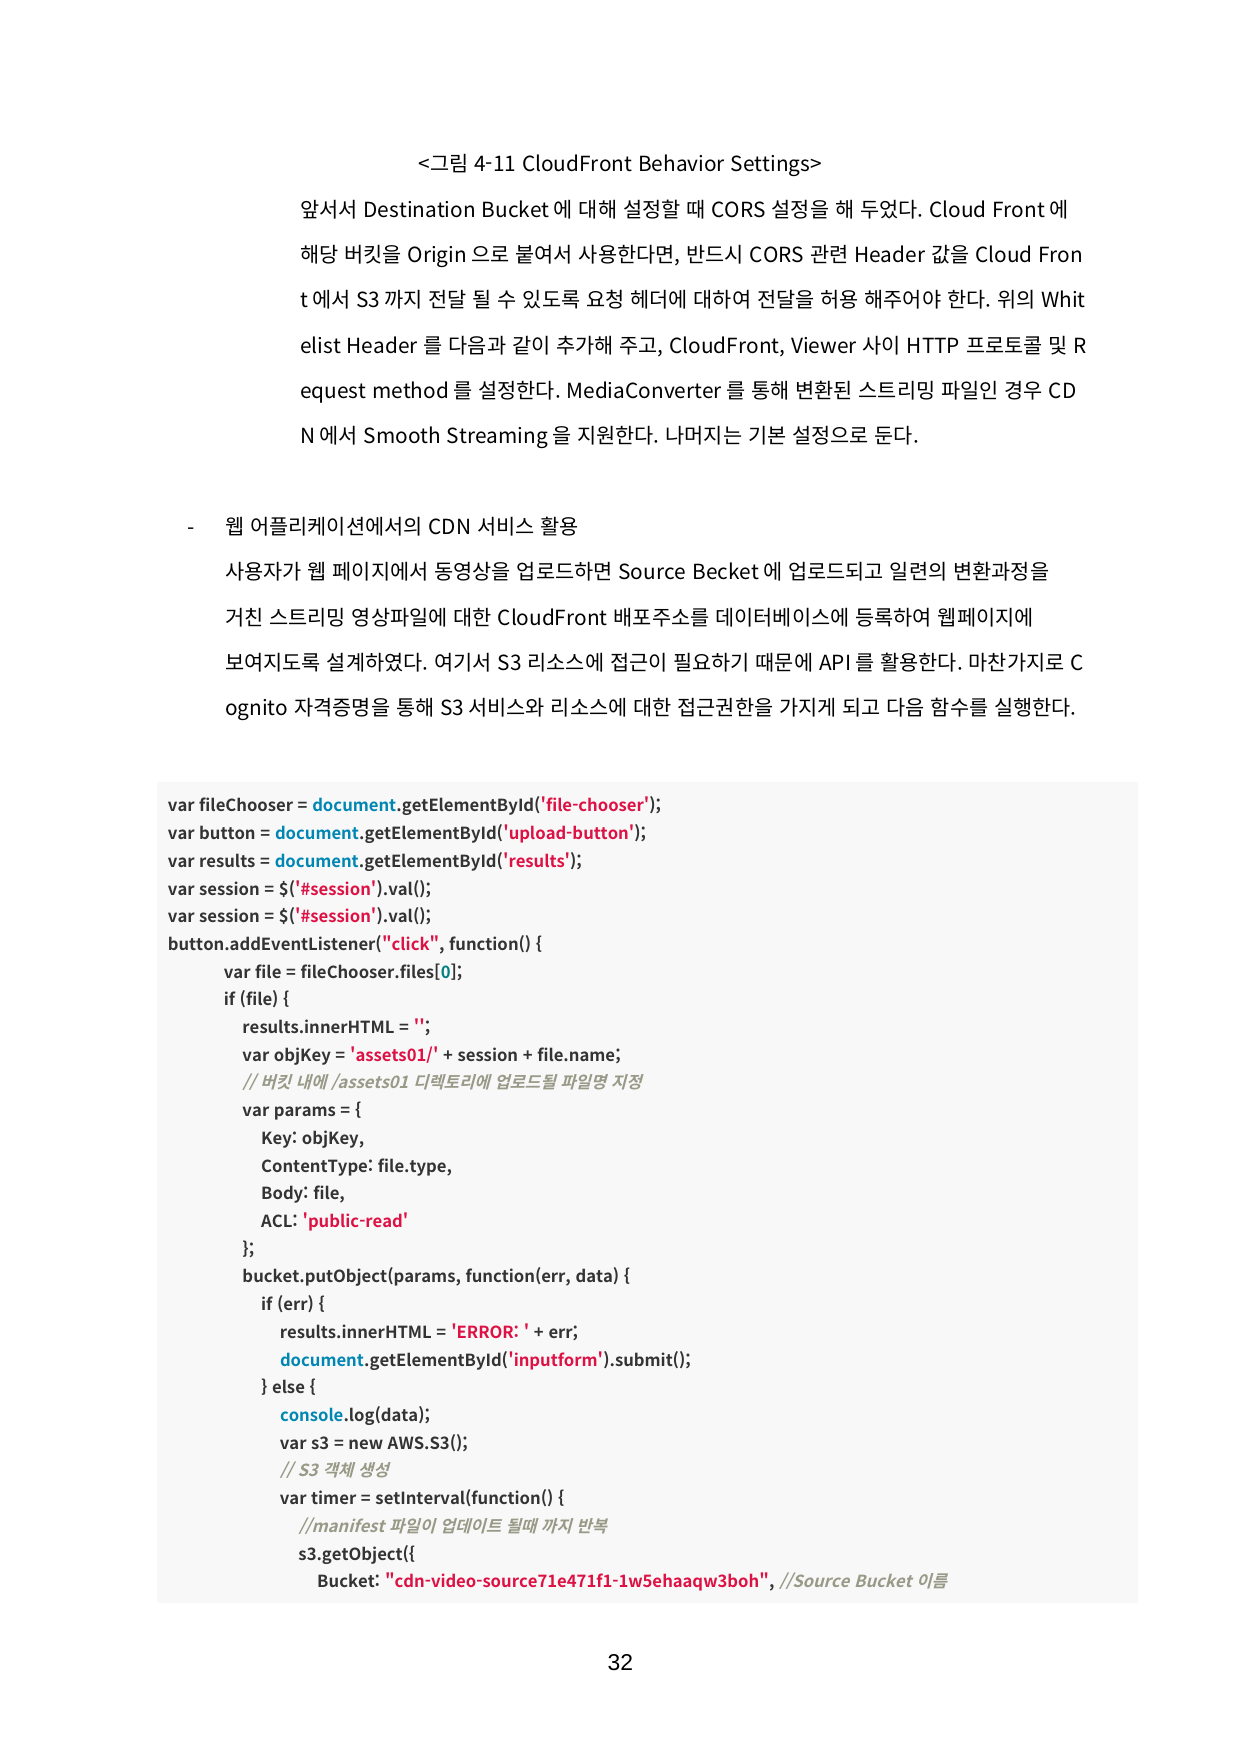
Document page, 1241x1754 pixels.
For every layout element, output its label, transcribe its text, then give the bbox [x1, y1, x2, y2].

list 웹 어플리케이션에서의 CDN 서비스 활용 [187, 510, 1090, 540]
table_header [157, 782, 1138, 1603]
text 앞서서 Destination Bucket에 대해 설정할 때 CORS 설정을 해 두었다. Cloud Front에 해당 버킷을 Origin으로 붙여서 사용한다면, 반드시 CORS 관련 Header 값을 Cloud Front에서 S3까지 전달 될 수 있도록 요청 헤더에 대하여 전달을 허용 해주어야 한다. 위의 Whitelist Header 를 다음과 같이 추가해 주고, CloudFront, Viewer 사이 HTTP 프로토콜 및 Request method를 설정한다. MediaConverter를 통해 변환된 스트리밍 파일인 경우 CDN에서 Smooth Streaming을 지원한다. 나머지는 기본 설정으로 둔다. [300, 193, 1090, 450]
text <그림 4-11 CloudFront Behavior Settings> [150, 148, 1090, 178]
text 사용자가 웹 페이지에서 동영상을 업로드하면 Source Becket에 업로드되고 일련의 변환과정을 거친 스트리밍 영상파일에 대한 CloudFront 배포주소를 데이터베이스에 등록하여 웹페이지에 보여지도록 설계하였다. 여기서 S3 리소스에 접근이 필요하기 때문에 API를 활용한다. 마찬가지로 Cognito 자격증명을 통해 S3서비스와 리소스에 대한 접근권한을 가지게 되고 다음 함수를 실행한다. [225, 555, 1090, 722]
